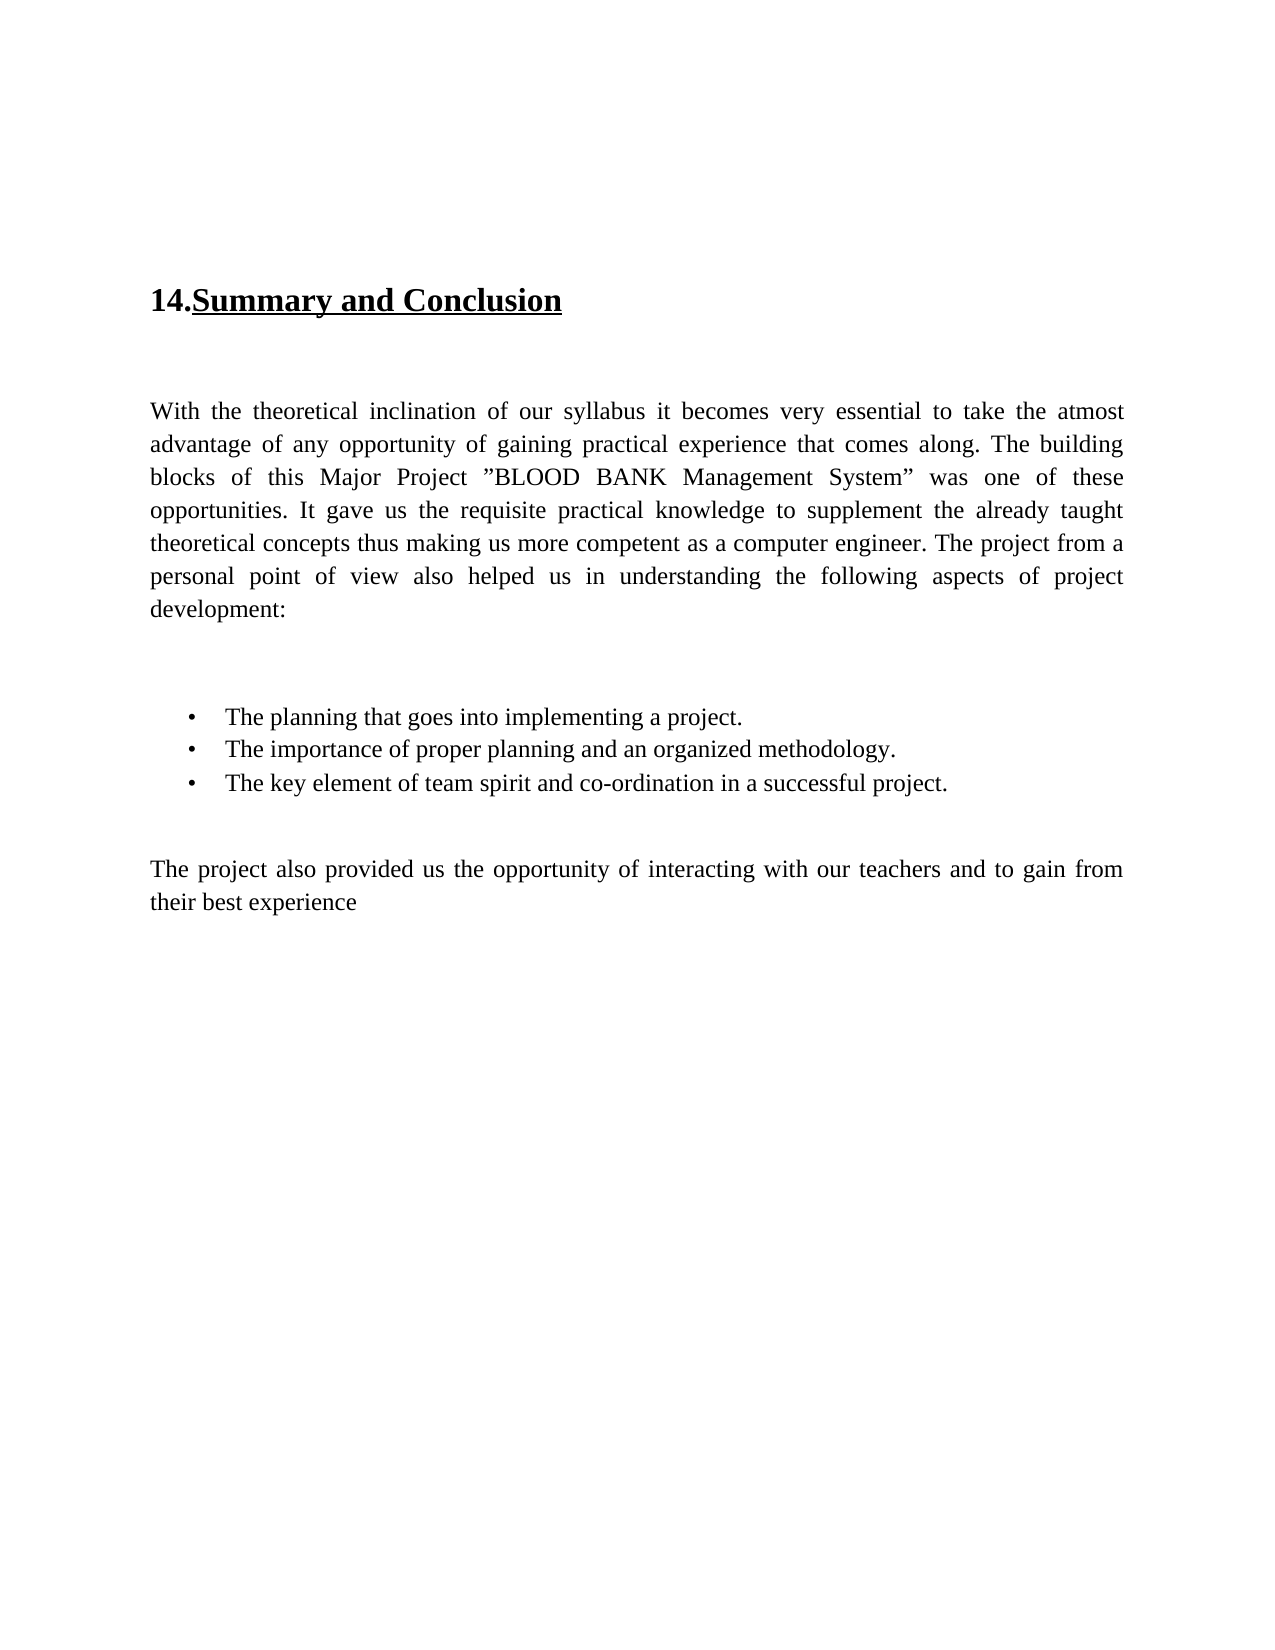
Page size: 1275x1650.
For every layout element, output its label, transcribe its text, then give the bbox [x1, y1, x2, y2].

text With the theoretical inclination of our syllabus it becomes very essential to take the atmost advantage of any opportunity of gaining practical experience that comes along. The building blocks of this Major Project ”BLOOD BANK Management System” was one of these opportunities. It gave us the requisite practical knowledge to supplement the already taught theoretical concepts thus making us more competent as a computer engineer. The project from a personal point of view also helped us in understanding the following aspects of project development: [150, 396, 1125, 623]
list The importance of proper planning and an organized methodology. [187, 734, 1125, 763]
text The project also provided us the opportunity of interacting with our teachers and to gain from their best experience [150, 854, 1125, 916]
list The key element of team spirit and co-ordination in a successful project. [187, 768, 1125, 796]
text 14.Summary and Conclusion [150, 280, 1125, 318]
list The planning that goes into implementing a project. [187, 702, 1125, 730]
